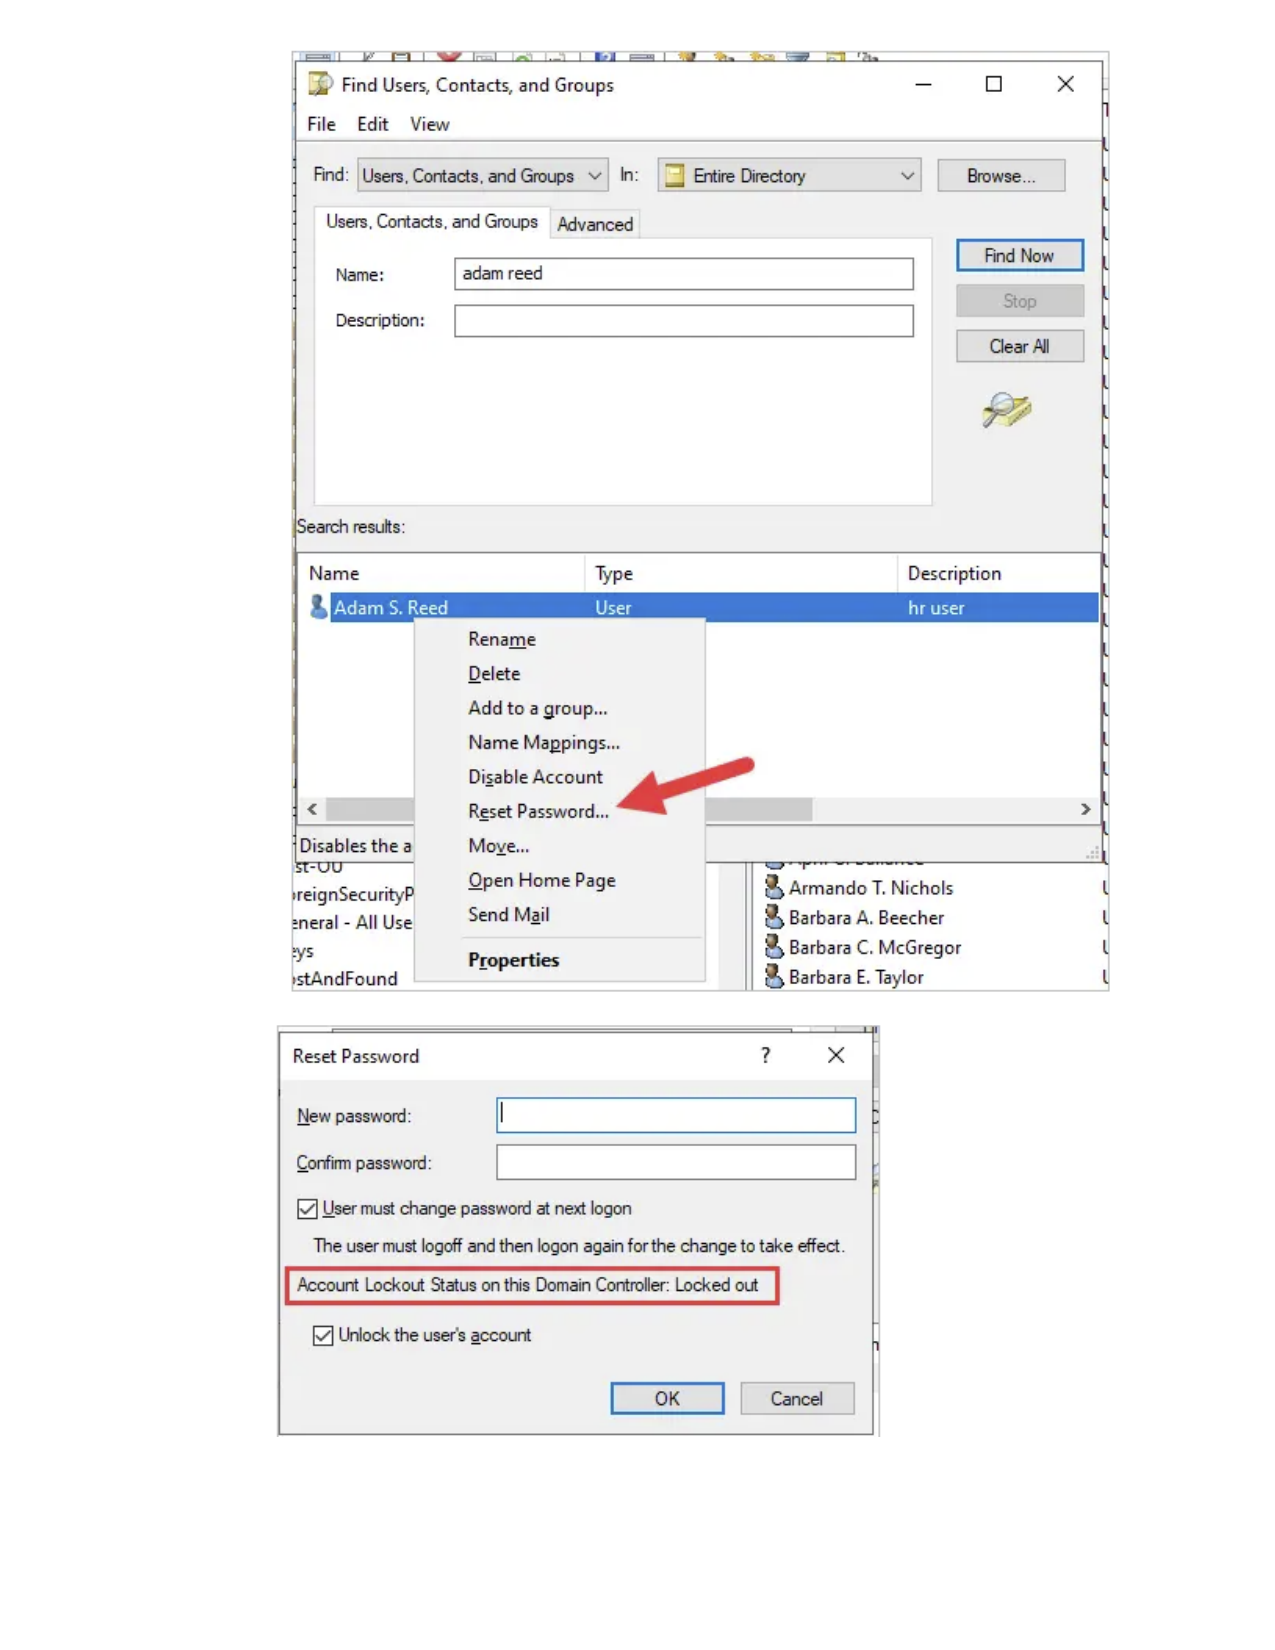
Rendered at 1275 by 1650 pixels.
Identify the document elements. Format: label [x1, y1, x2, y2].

picture [271, 1024, 896, 1437]
picture [270, 34, 1149, 995]
